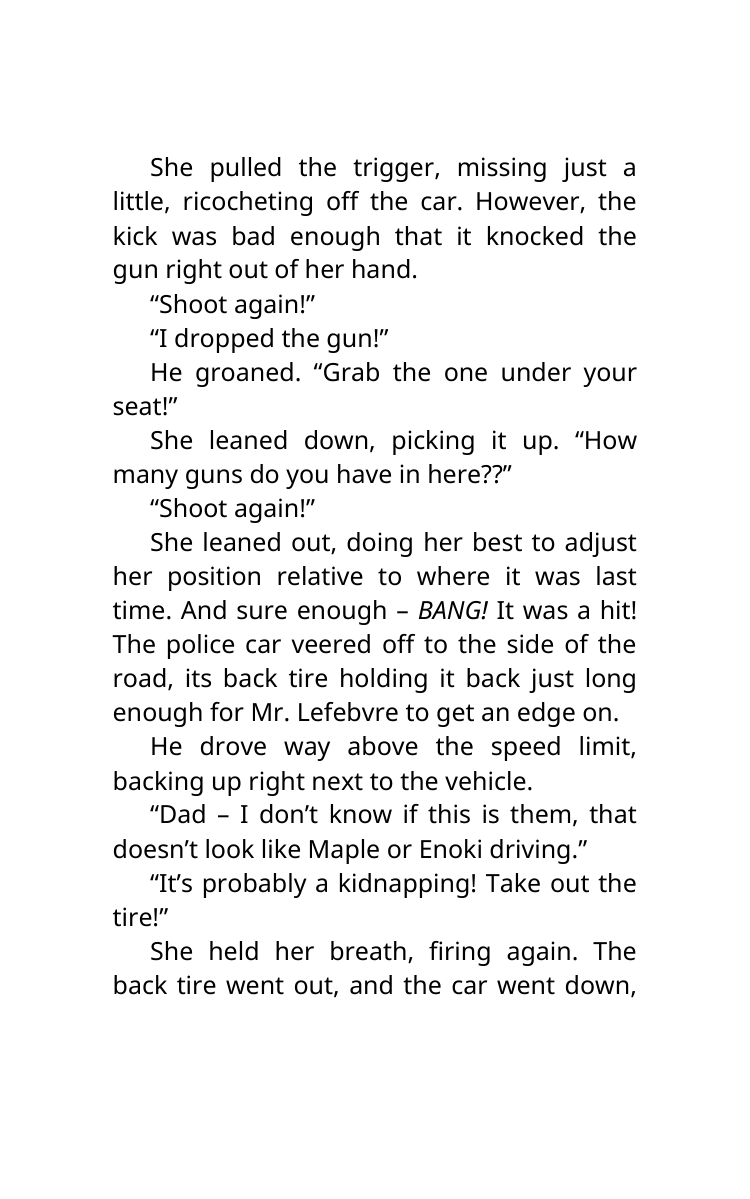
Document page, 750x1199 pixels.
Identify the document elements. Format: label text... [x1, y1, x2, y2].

text “Shoot again!” [112, 286, 637, 320]
text “Shoot again!” [112, 491, 637, 525]
text She leaned out, doing her best to adjust her position relative to where it was last time. And sure enough – BANG! It was a hit! The police car veered off to the side of the road, its back tire holding it back just long enough for Mr. Lefebvre to get an edge on. [112, 525, 637, 729]
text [112, 933, 637, 1002]
text He groaned. “Grab the one under your seat!” [112, 354, 637, 422]
text She leaned down, picking it up. “How many guns do you have in here??” [112, 422, 637, 491]
text “Dad – I don’t know if this is them, that doesn’t look like Maple or Enoki driving.” [112, 797, 637, 865]
text “I dropped the gun!” [112, 320, 637, 354]
text He drove way above the speed limit, backing up right next to the vehicle. [112, 729, 637, 797]
text She pulled the trigger, missing just a little, ricocheting off the car. However, the kick was bad enough that it knocked the gun right out of her hand. [112, 150, 637, 286]
text “It’s probably a kidnapping! Take out the tire!” [112, 865, 637, 933]
